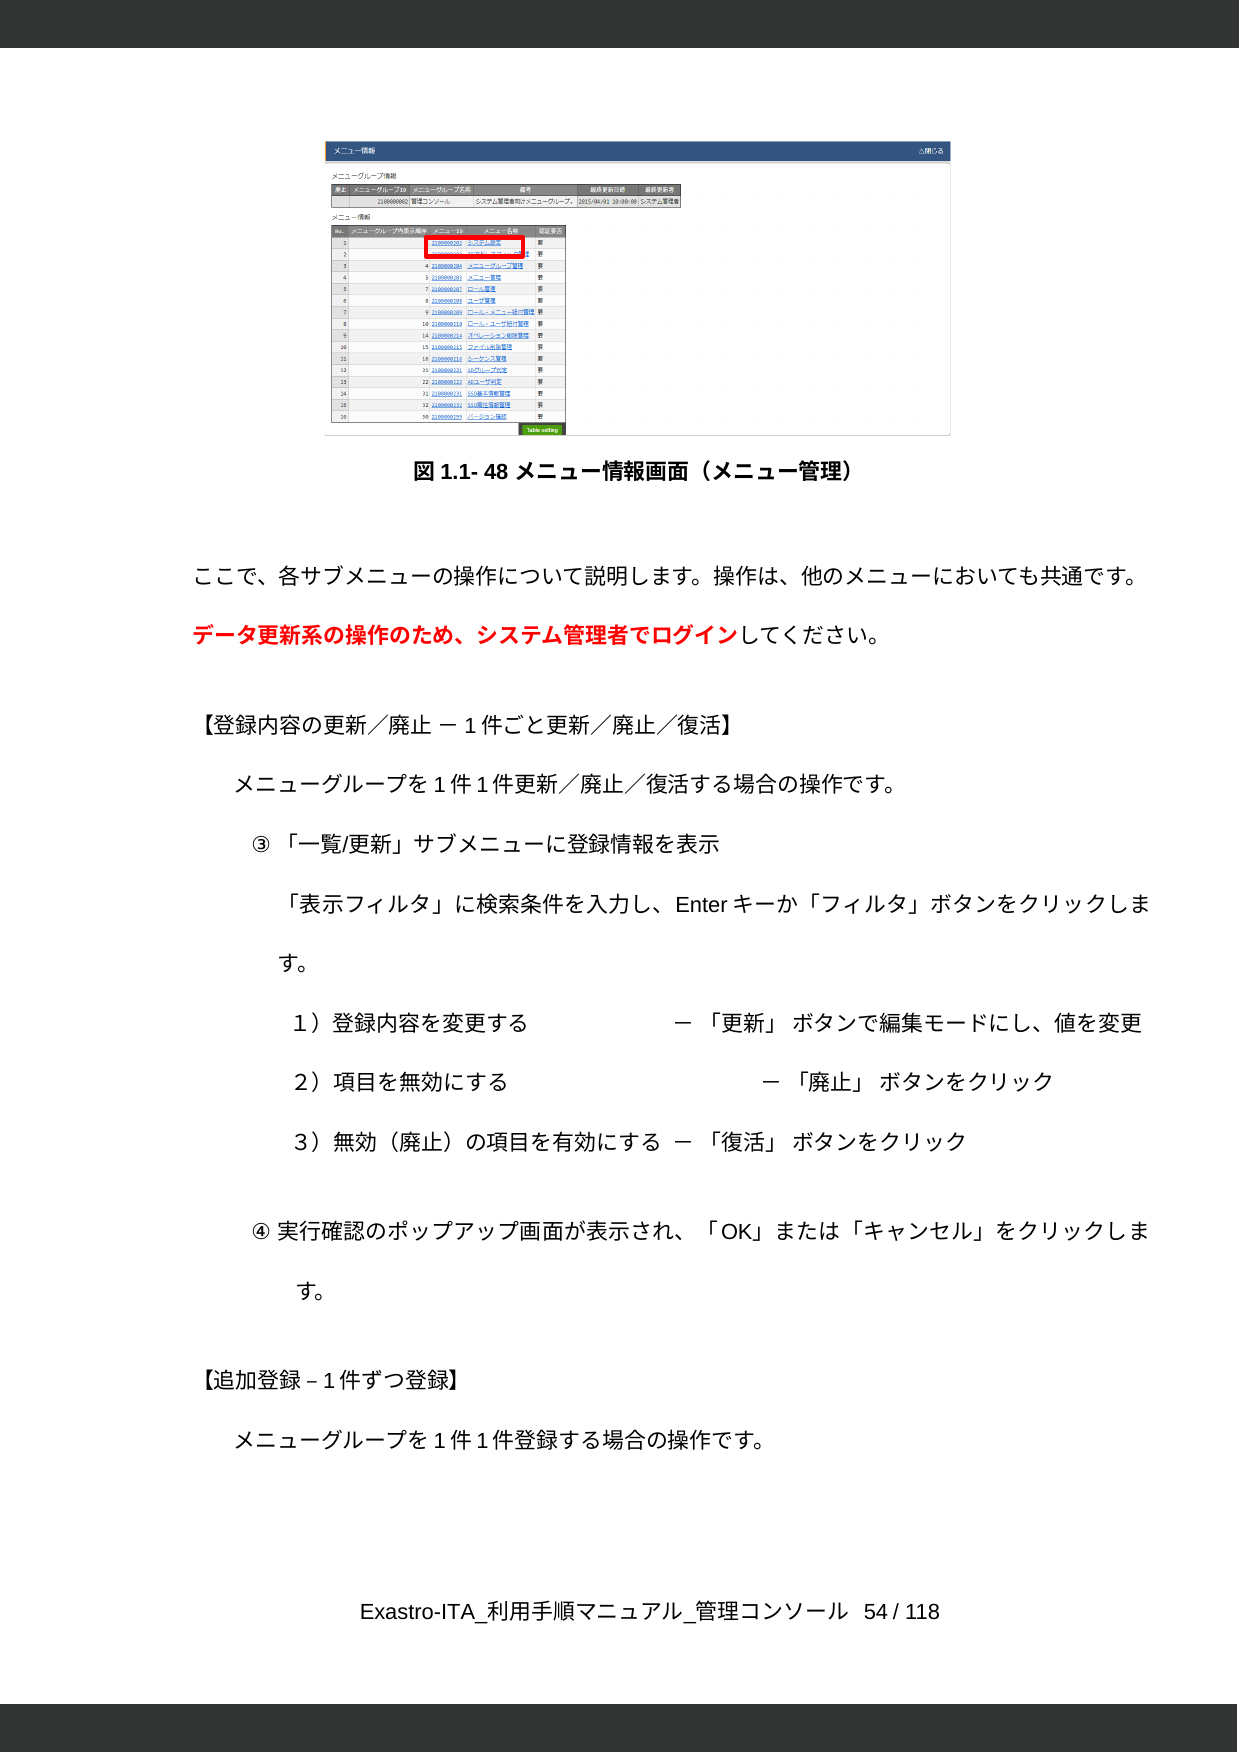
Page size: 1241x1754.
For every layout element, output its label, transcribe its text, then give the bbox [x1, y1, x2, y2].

text 【追加登録 – 1件ずつ登録】 [192, 1349, 1152, 1409]
text 図 1.1- 48 メニュー情報画面（メニュー管理） [148, 440, 1130, 499]
list メニューグループを1件1件更新／廃止／復活する場合の操作です。 [233, 753, 1152, 813]
text 「表示フィルタ」に検索条件を入力し、Enterキーか「フィルタ」ボタンをクリックします。 [278, 873, 1152, 992]
subtitle 「一覧/更新」サブメニューに登録情報を表示 [251, 813, 1152, 873]
text ここで、各サブメニューの操作について説明します。操作は、他のメニューにおいても共通です。 [192, 545, 1152, 604]
text 【登録内容の更新／廃止 － 1件ごと更新／廃止／復活】 [192, 694, 1152, 753]
picture [0, 1704, 1237, 1752]
list メニューグループを1件1件登録する場合の操作です。 [233, 1409, 1152, 1468]
text ３）無効（廃止）の項目を有効にする － 「復活」 ボタンをクリック [278, 1111, 1152, 1171]
text １）登録内容を変更する － 「更新」 ボタンで編集モードにし、値を変更 [278, 992, 1152, 1051]
picture [0, 0, 1239, 48]
text ２）項目を無効にする － 「廃止」 ボタンをクリック [278, 1051, 1152, 1111]
picture [324, 141, 951, 436]
text データ更新系の操作のため、システム管理者でログインしてください。 [192, 604, 1152, 664]
subtitle 実行確認のポップアップ画面が表示され、「OK」または「キャンセル」をクリックします。 [251, 1200, 1152, 1319]
